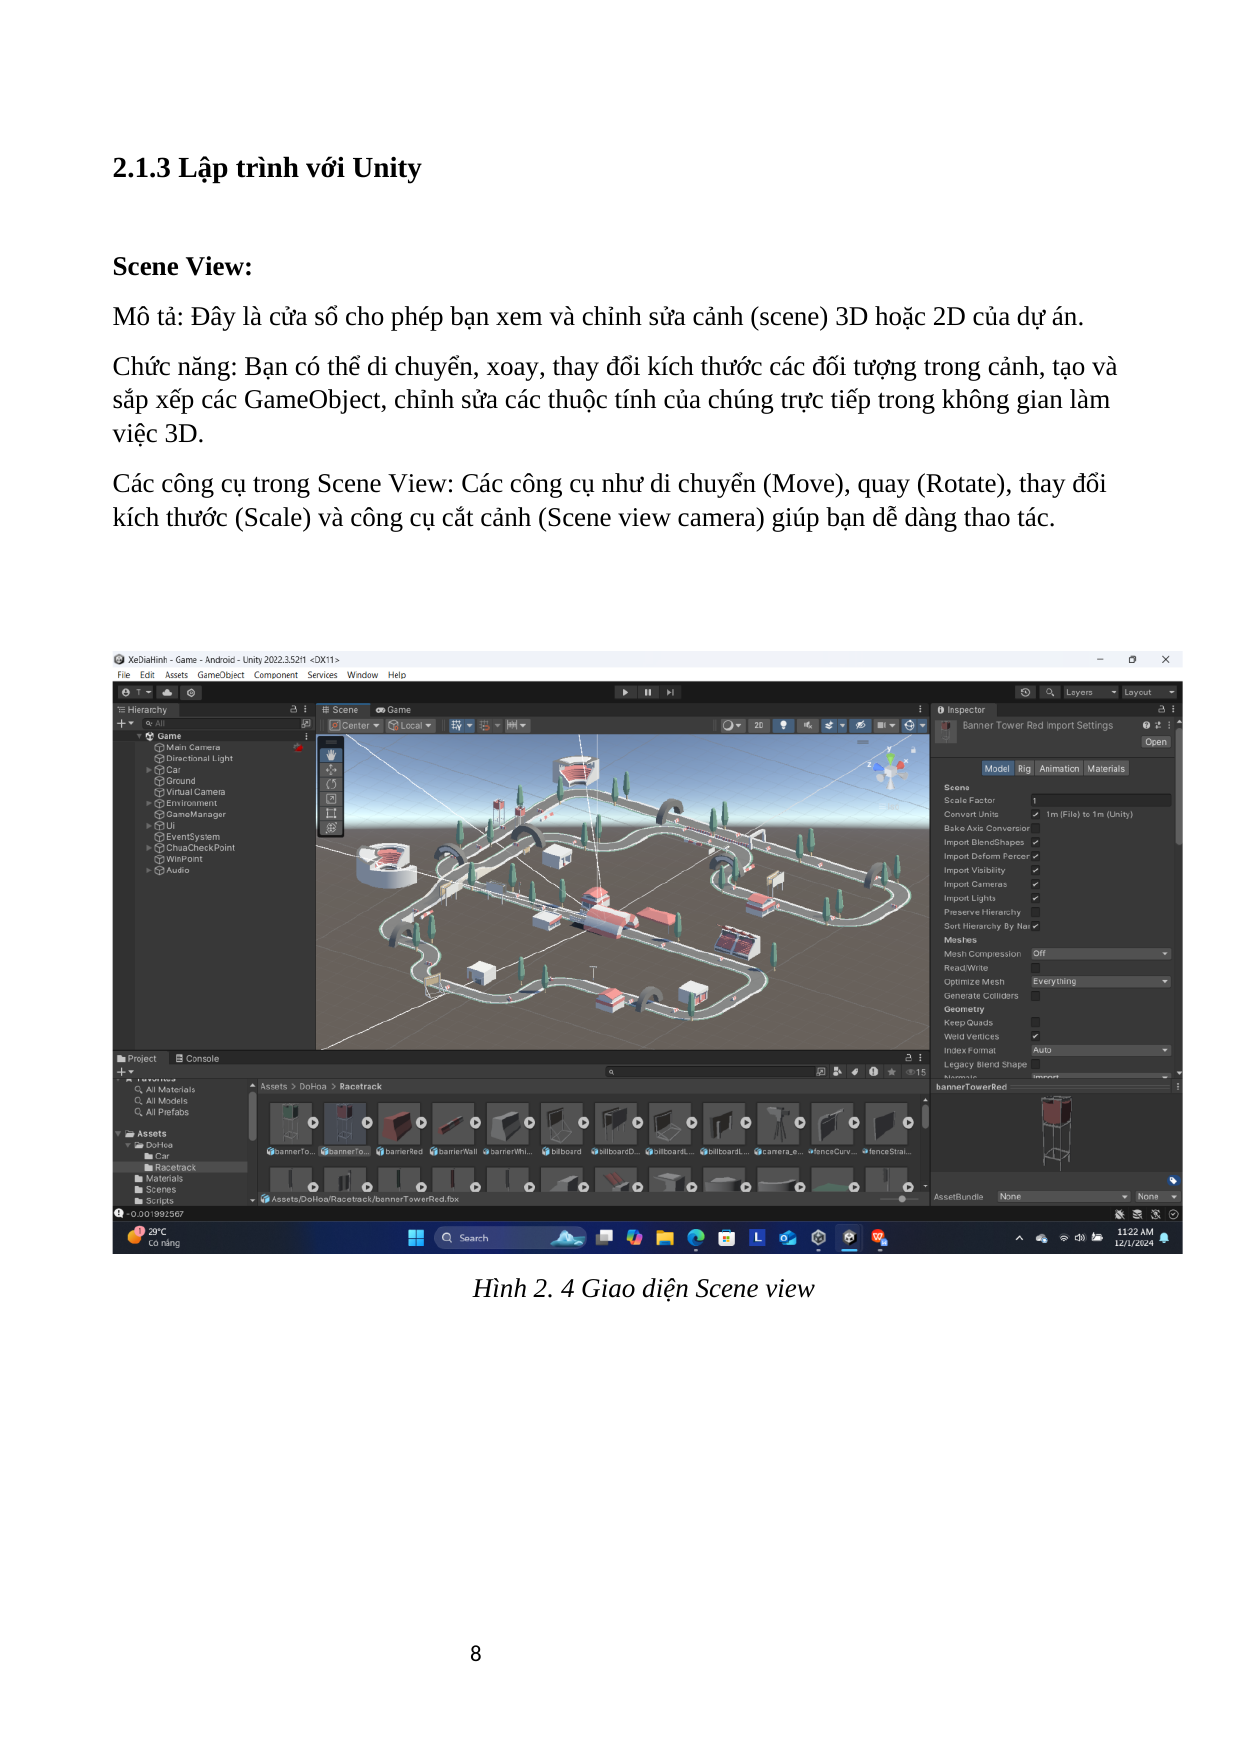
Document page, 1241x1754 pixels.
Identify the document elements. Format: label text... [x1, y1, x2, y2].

text Chức năng: Bạn có thể di chuyển, xoay, thay đổi kích thước các đối tượng trong cảnh, tạo và sắp xếp các GameObject, chỉnh sửa các thuộc tính của chúng trực tiếp trong không gian làm việc 3D. [112, 350, 1128, 448]
picture [112, 651, 1183, 1254]
text 2.1.3 Lập trình với Unity [112, 150, 1128, 183]
text Các công cụ trong Scene View: Các công cụ như di chuyển (Move), quay (Rotate), thay đổi kích thước (Scale) và công cụ cắt cảnh (Scene view camera) giúp bạn dễ dàng thao tác. [112, 467, 1128, 532]
text Scene View: [112, 250, 1128, 281]
text Hình 2. 4 Giao diện Scene view [112, 1273, 1128, 1304]
text Mô tả: Đây là cửa sổ cho phép bạn xem và chỉnh sửa cảnh (scene) 3D hoặc 2D của dự án. [112, 300, 1128, 331]
